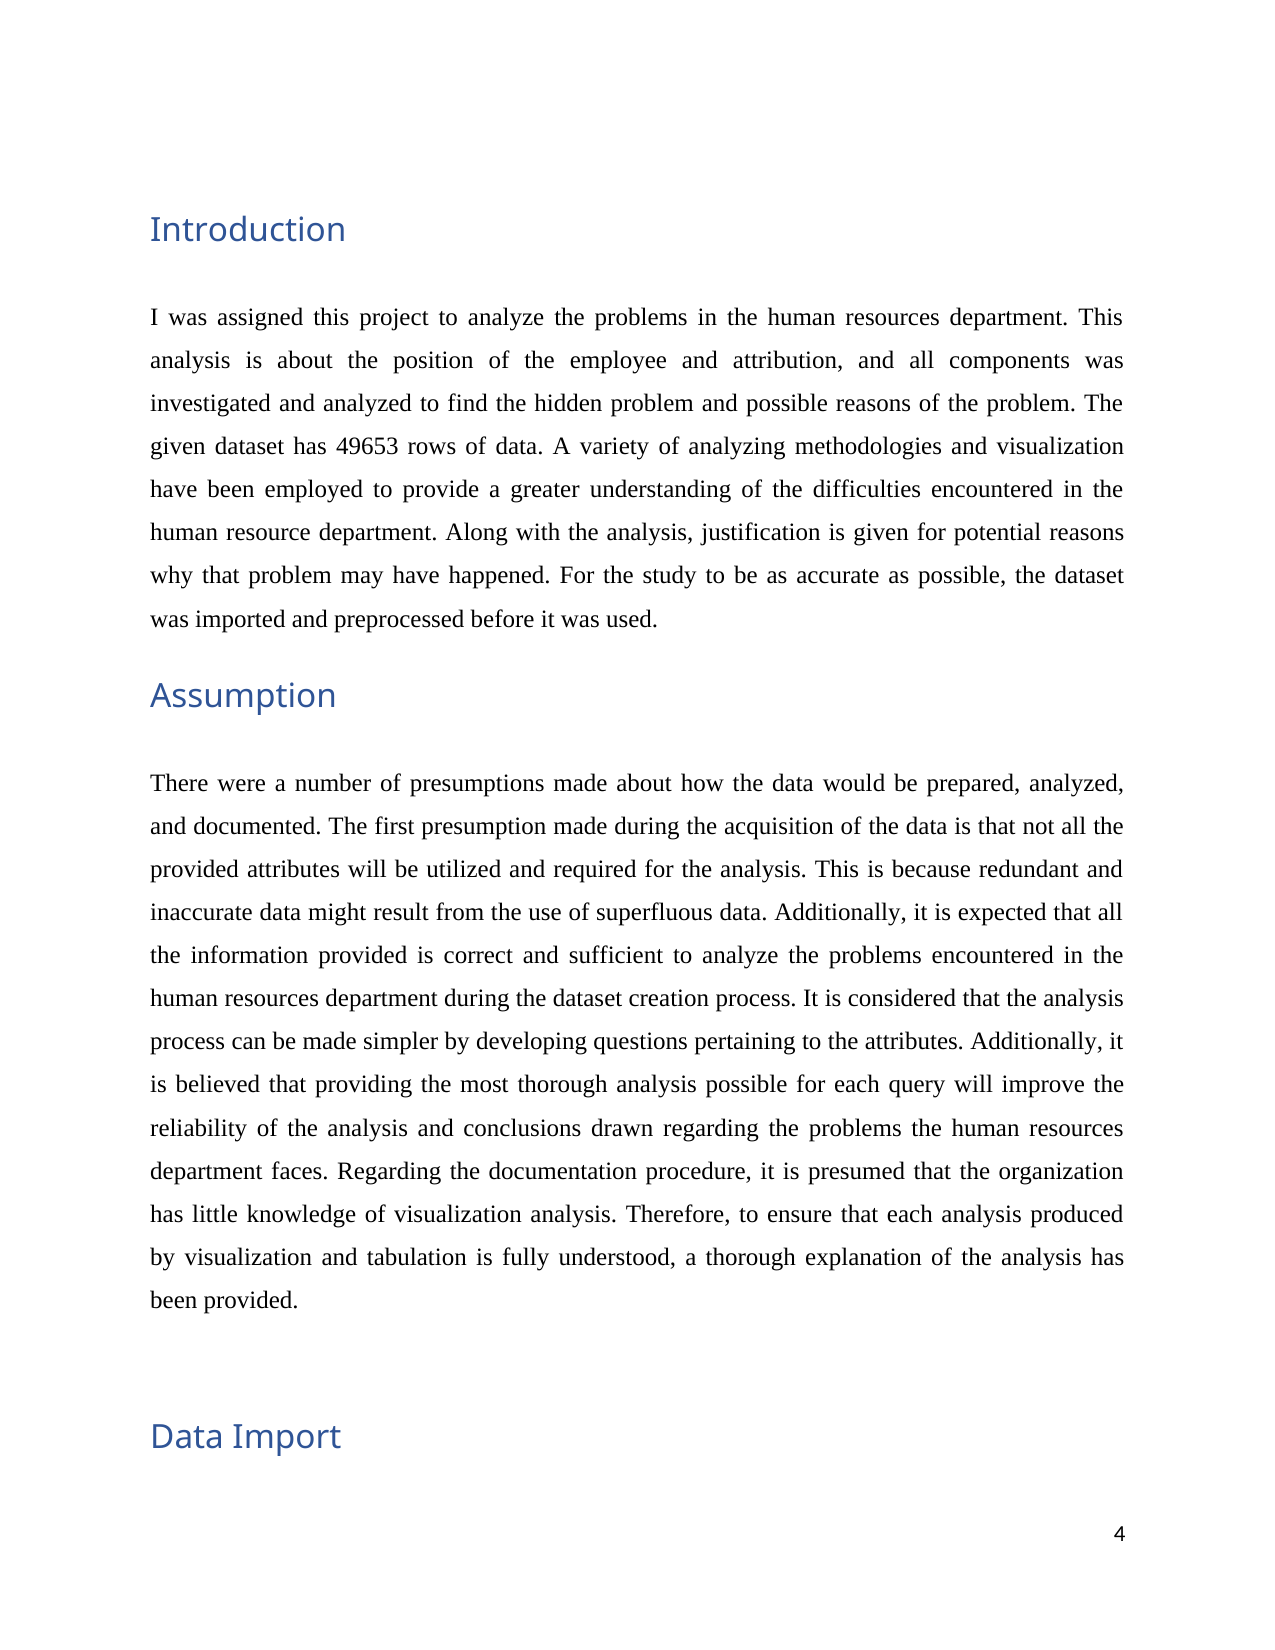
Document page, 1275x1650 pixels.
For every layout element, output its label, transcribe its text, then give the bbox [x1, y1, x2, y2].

text I was assigned this project to analyze the problems in the human resources department. This analysis is about the position of the employee and attribution, and all components was investigated and analyzed to find the hidden problem and possible reasons of the problem. The given dataset has 49653 rows of data. A variety of analyzing methodologies and visualization have been employed to provide a greater understanding of the difficulties encountered in the human resource department. Along with the analysis, justification is given for potential reasons why that problem may have happened. For the study to be as accurate as possible, the dataset was imported and preprocessed before it was used. [150, 302, 1125, 632]
subtitle Data Import [150, 1413, 1125, 1458]
subtitle Introduction [150, 206, 1125, 251]
subtitle Assumption [150, 672, 1125, 717]
text There were a number of presumptions made about how the data would be prepared, analyzed, and documented. The first presumption made during the acquisition of the data is that not all the provided attributes will be utilized and required for the analysis. This is because redundant and inaccurate data might result from the use of superfluous data. Additionally, it is expected that all the information provided is correct and sufficient to analyze the problems encountered in the human resources department during the dataset creation process. It is considered that the analysis process can be made simpler by developing questions pertaining to the attributes. Additionally, it is believed that providing the most thorough analysis possible for each query will improve the reliability of the analysis and conclusions drawn regarding the problems the human resources department faces. Regarding the documentation procedure, it is presumed that the organization has little knowledge of visualization analysis. Therefore, to ensure that each analysis produced by visualization and tabulation is fully understood, a thorough explanation of the analysis has been provided. [150, 768, 1125, 1314]
